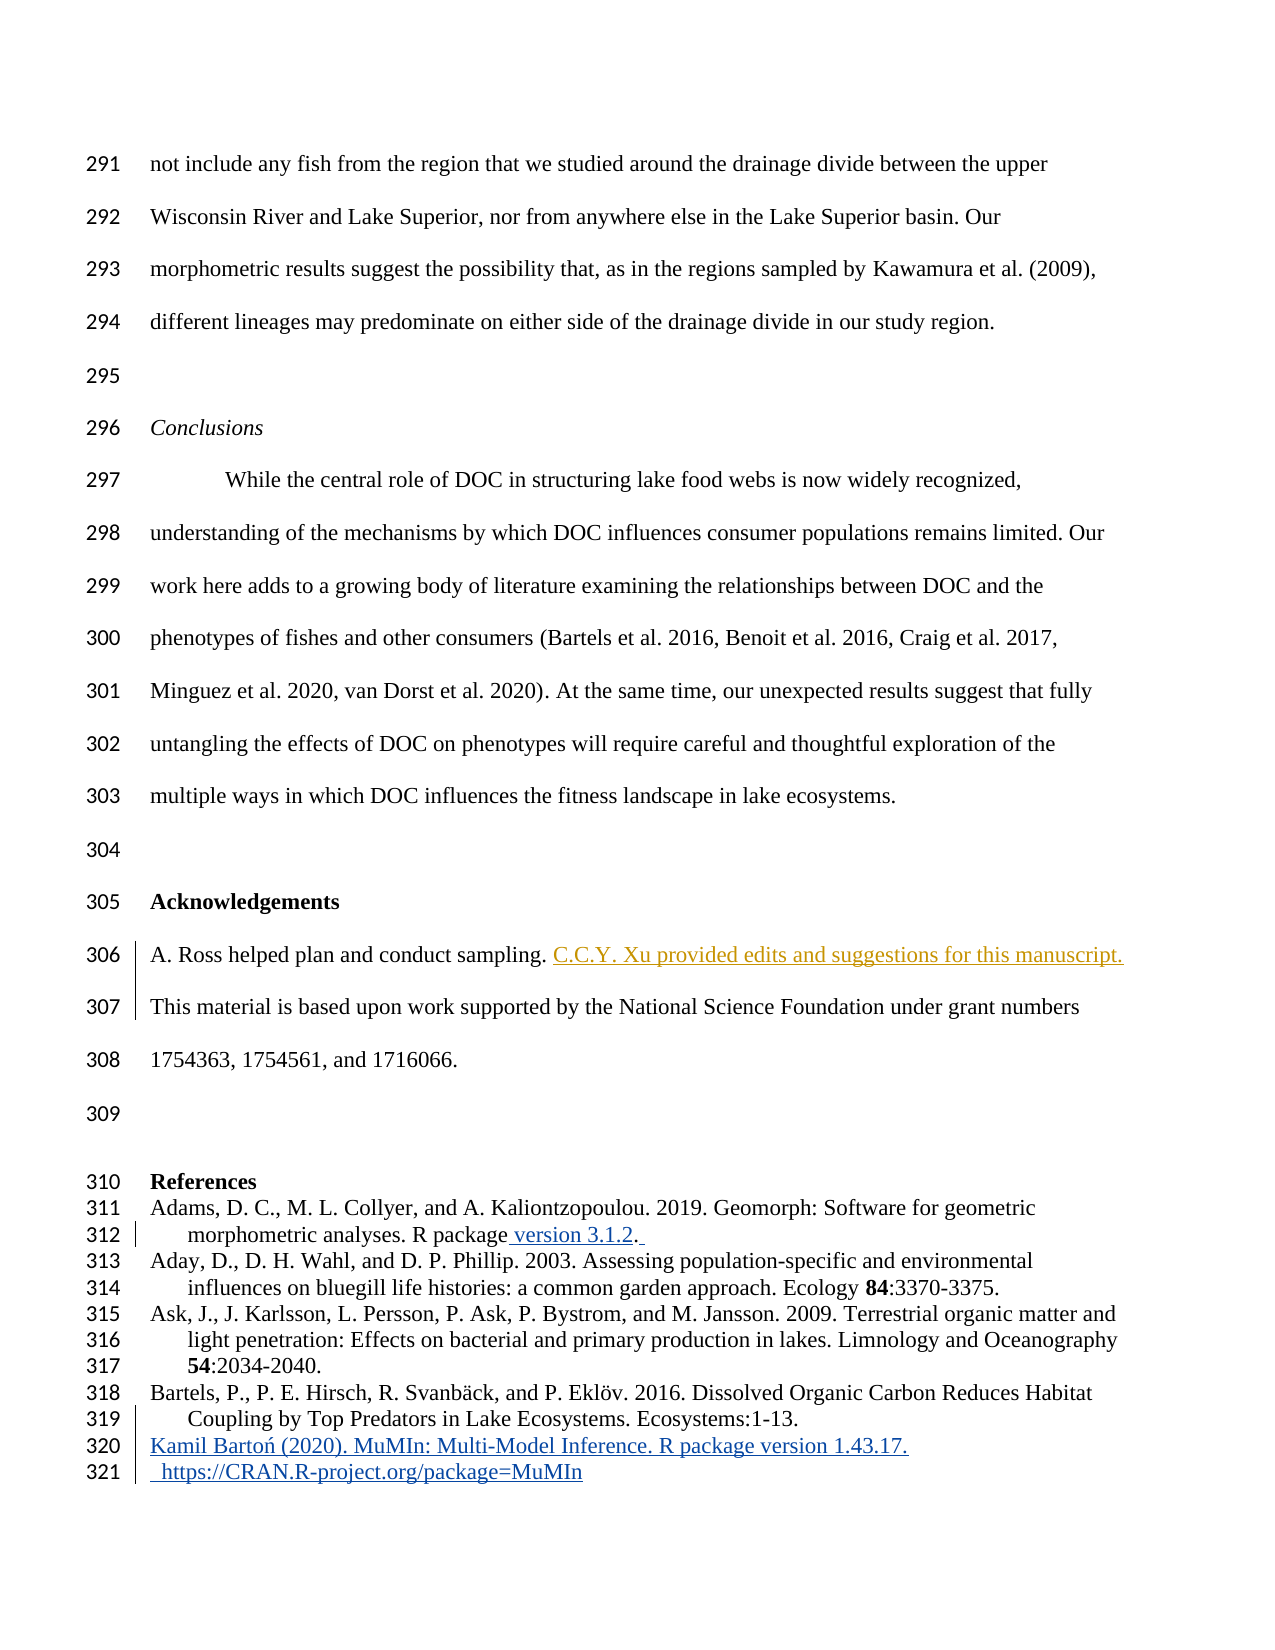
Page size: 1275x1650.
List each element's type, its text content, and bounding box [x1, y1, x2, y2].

text Ask, J., J. Karlsson, L. Persson, P. Ask, P. Bystrom, and M. Jansson. 2009. Terrestrial organic matter and light penetration: Effects on bacterial and primary production in lakes. Limnology and Oceanography 54:2034-2040. [150, 1300, 1125, 1379]
text Adams, D. C., M. L. Collyer, and A. Kaliontzopoulou. 2019. Geomorph: Software for geometric morphometric analyses. R package. [150, 1194, 1125, 1247]
text References [150, 1168, 1125, 1194]
text While the central role of DOC in structuring lake food webs is now widely recognized, understanding of the mechanisms by which DOC influences consumer populations remains limited. Our work here adds to a growing body of literature examining the relationships between DOC and the phenotypes of fishes and other consumers (Bartels et al. 2016, Benoit et al. 2016, Craig et al. 2017, Minguez et al. 2020, van Dorst et al. 2020). At the same time, our unexpected results suggest that fully untangling the effects of DOC on phenotypes will require careful and thoughtful exploration of the multiple ways in which DOC influences the fitness landscape in lake ecosystems. [150, 466, 1125, 809]
text Bartels, P., P. E. Hirsch, R. Svanbäck, and P. Eklöv. 2016. Dissolved Organic Carbon Reduces Habitat Coupling by Top Predators in Lake Ecosystems. Ecosystems:1-13. [150, 1379, 1125, 1432]
text Aday, D., D. H. Wahl, and D. P. Phillip. 2003. Assessing population-specific and environmental influences on bluegill life histories: a common garden approach. Ecology 84:3370-3375. [150, 1247, 1125, 1300]
text A. Ross helped plan and conduct sampling. This material is based upon work supported by the National Science Foundation under grant numbers 1754363, 1754561, and 1716066. [150, 941, 1125, 1072]
text Acknowledgements [150, 888, 1125, 914]
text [150, 150, 1125, 334]
text Conclusions [150, 413, 1125, 440]
